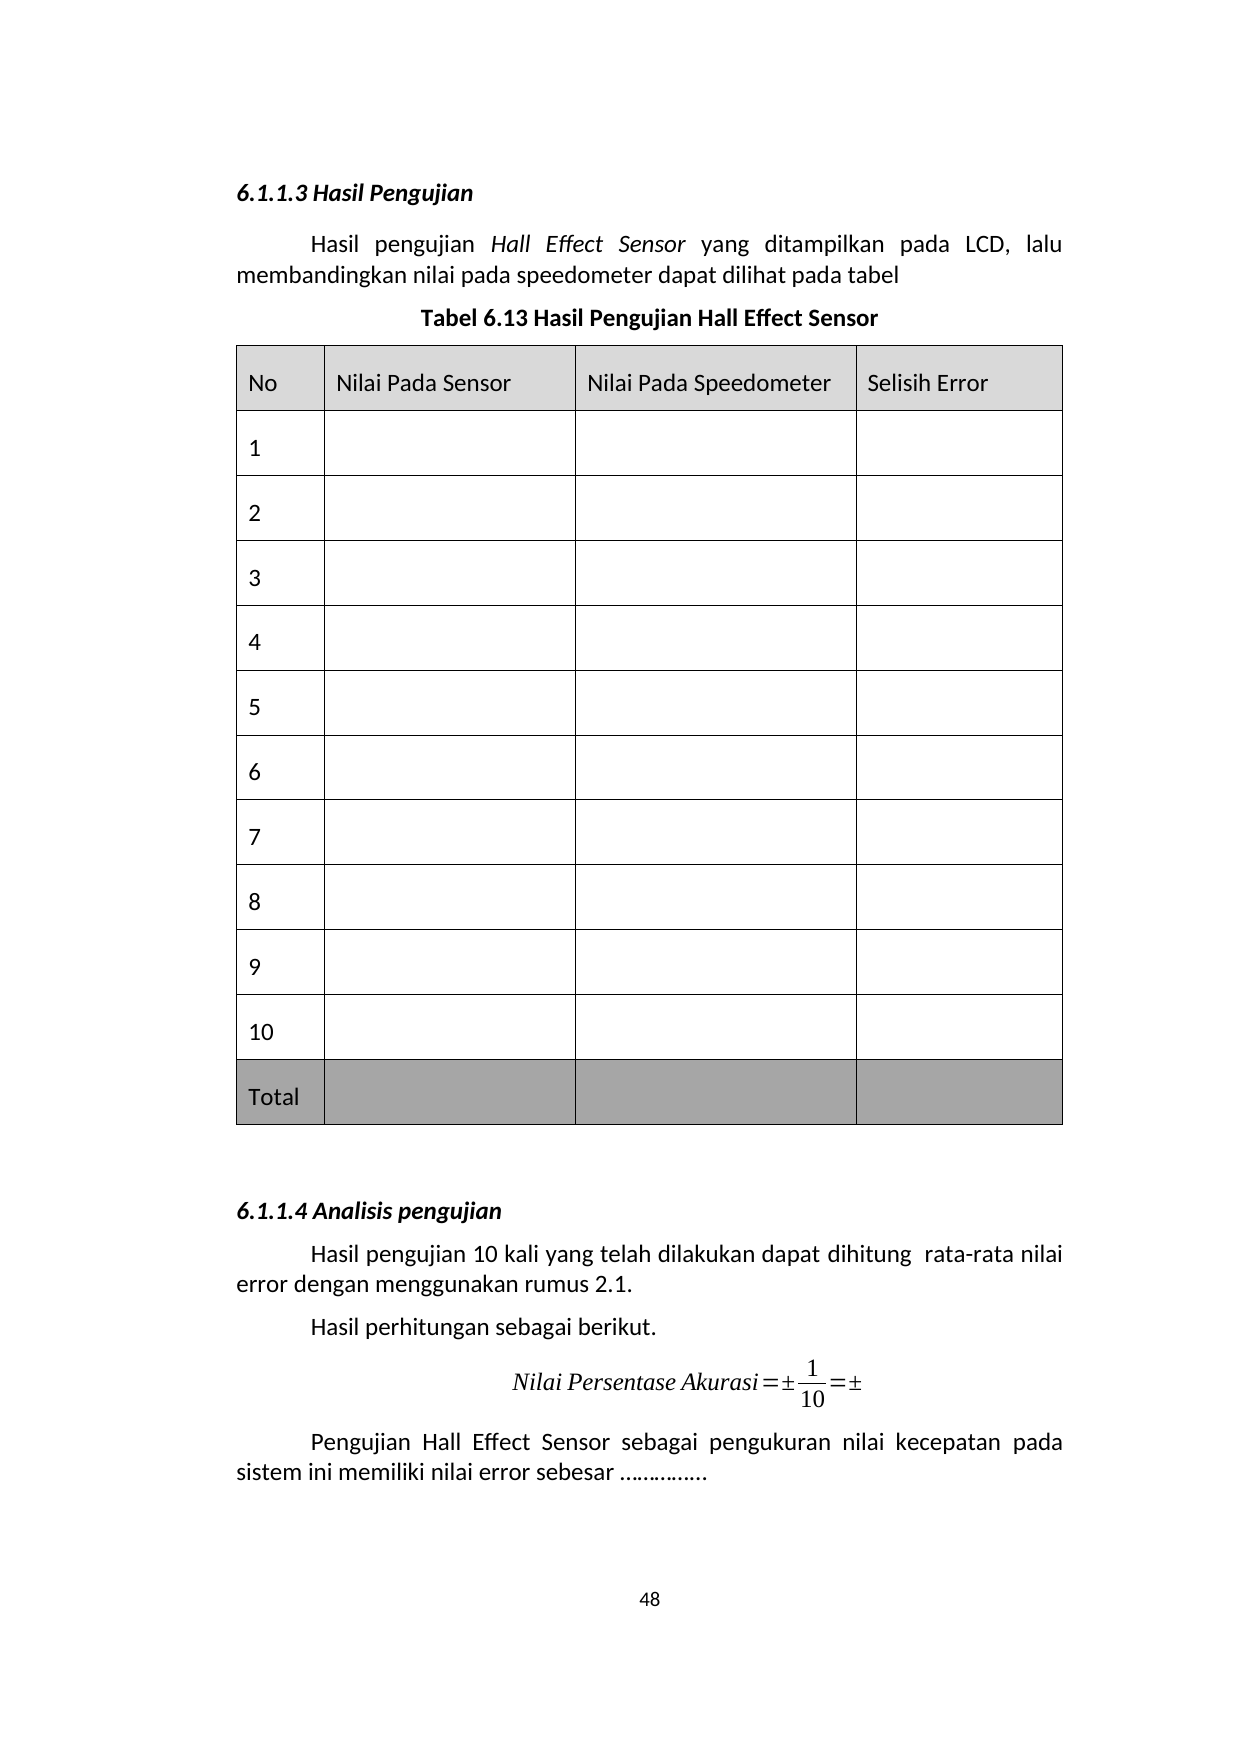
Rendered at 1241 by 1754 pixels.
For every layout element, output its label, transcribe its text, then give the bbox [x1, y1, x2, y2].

text Hasil perhitungan sebagai berikut. [236, 1312, 1063, 1342]
table_cell [576, 411, 856, 475]
table_cell [857, 541, 1062, 605]
table_cell 2 [237, 476, 324, 540]
table_cell [325, 930, 575, 994]
table_cell [325, 865, 575, 929]
text Pengujian Hall Effect Sensor sebagai pengukuran nilai kecepatan pada sistem ini memiliki nilai error sebesar …………... [236, 1426, 1063, 1487]
table_cell [857, 1060, 1062, 1124]
table_cell [857, 995, 1062, 1059]
table_cell 9 [237, 930, 324, 994]
table_cell 5 [237, 671, 324, 734]
table_cell 4 [237, 606, 324, 669]
table_cell [325, 411, 575, 475]
table_cell [576, 671, 856, 734]
text Hasil pengujian 10 kali yang telah dilakukan dapat dihitung rata-rata nilai error dengan menggunakan rumus 2.1. [236, 1238, 1063, 1299]
table_cell [857, 411, 1062, 475]
table_cell [857, 476, 1062, 540]
table_cell [325, 736, 575, 799]
table_cell [576, 606, 856, 669]
table_cell 8 [237, 865, 324, 929]
subtitle Analisis pengujian [236, 1195, 1063, 1226]
table_cell [576, 476, 856, 540]
table_cell 7 [237, 800, 324, 864]
text Hasil pengujian Hall Effect Sensor yang ditampilkan pada LCD, lalu membandingkan nilai pada speedometer dapat dilihat pada tabel [236, 228, 1063, 289]
table_header No [237, 346, 324, 410]
table_cell [325, 995, 575, 1059]
table_cell [576, 736, 856, 799]
table_cell Total [237, 1060, 324, 1124]
table_cell 10 [237, 995, 324, 1059]
table_cell [857, 800, 1062, 864]
table_cell [576, 541, 856, 605]
table_header Nilai Pada Sensor [325, 346, 575, 410]
table_header Nilai Pada Speedometer [576, 346, 856, 410]
table_cell [857, 865, 1062, 929]
table_cell [857, 930, 1062, 994]
table_cell 1 [237, 411, 324, 475]
table_cell [857, 736, 1062, 799]
table_cell [576, 930, 856, 994]
table_cell 3 [237, 541, 324, 605]
table_cell [325, 671, 575, 734]
table_cell [325, 800, 575, 864]
table_cell [325, 1060, 575, 1124]
subtitle Hasil Pengujian [236, 177, 1063, 208]
table_cell [325, 541, 575, 605]
table_cell 6 [237, 736, 324, 799]
table_cell [325, 476, 575, 540]
table_cell [576, 1060, 856, 1124]
table_cell [857, 606, 1062, 669]
table_cell [325, 606, 575, 669]
table_cell [576, 995, 856, 1059]
table_header Selisih Error [857, 346, 1062, 410]
table_cell [576, 800, 856, 864]
table_cell [857, 671, 1062, 734]
table_cell [576, 865, 856, 929]
